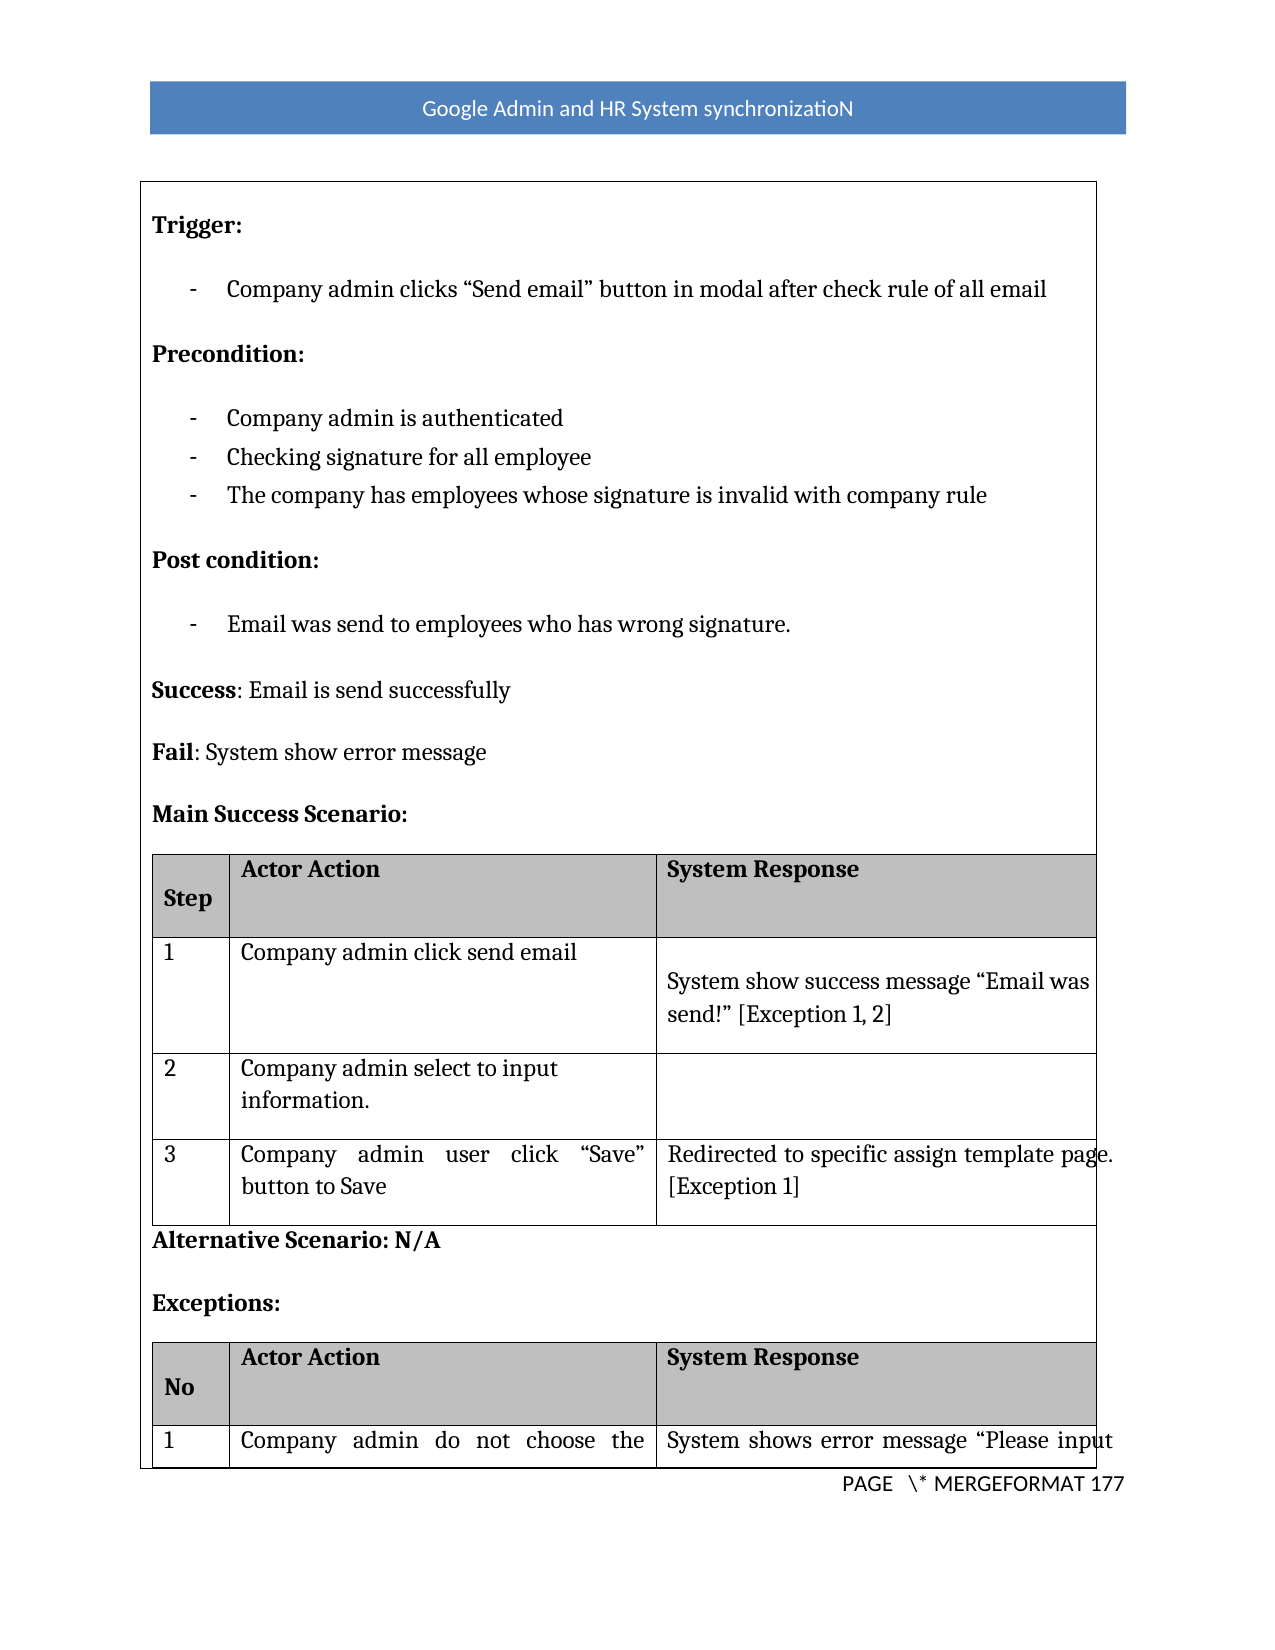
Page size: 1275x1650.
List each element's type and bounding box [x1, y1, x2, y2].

table_cell [141, 182, 1096, 1468]
